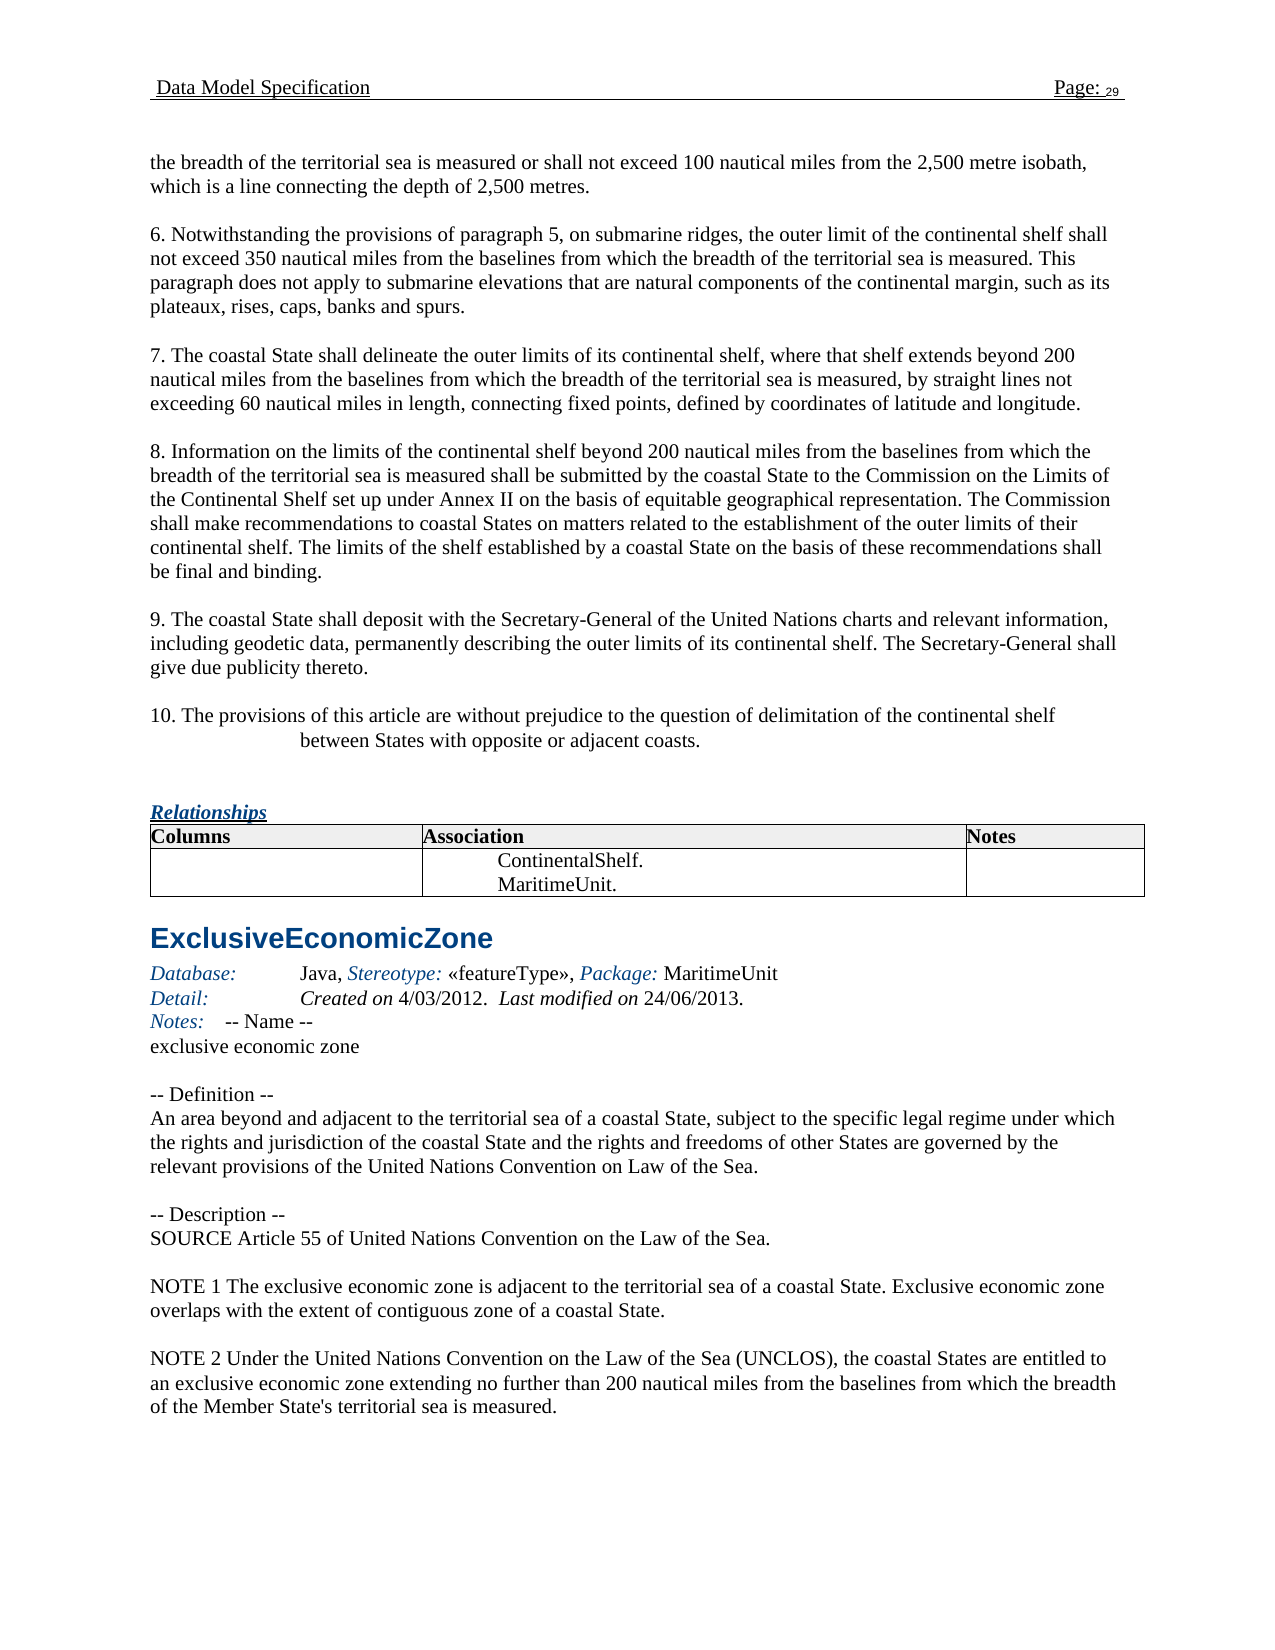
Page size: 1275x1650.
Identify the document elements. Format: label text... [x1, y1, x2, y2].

text 6. Notwithstanding the provisions of paragraph 5, on submarine ridges, the outer limit of the continental shelf shall not exceed 350 nautical miles from the baselines from which the breadth of the territorial sea is measured. This paragraph does not apply to submarine elevations that are natural components of the continental margin, such as its plateaux, rises, caps, banks and spurs. [150, 222, 1125, 318]
text 8. Information on the limits of the continental shelf beyond 200 nautical miles from the baselines from which the breadth of the territorial sea is measured shall be submitted by the coastal State to the Commission on the Limits of the Continental Shelf set up under Annex II on the basis of equitable geographical representation. The Commission shall make recommendations to coastal States on matters related to the establishment of the outer limits of their continental shelf. The limits of the shelf established by a coastal State on the basis of these recommendations shall be final and binding. [150, 439, 1125, 583]
text NOTE 2 Under the United Nations Convention on the Law of the Sea (UNCLOS), the coastal States are entitled to an exclusive economic zone extending no further than 200 nautical miles from the baselines from which the breadth of the Member State's territorial sea is measured. [150, 1346, 1125, 1418]
text -- Definition -- [150, 1082, 1125, 1106]
table_header Notes [967, 825, 1144, 848]
table_cell ContinentalShelf. MaritimeUnit. [423, 849, 966, 896]
table_header Association [423, 825, 966, 848]
text exclusive economic zone [150, 1033, 1125, 1058]
text 10. The provisions of this article are without prejudice to the question of delimitation of the continental shelf between States with opposite or adjacent coasts. [150, 703, 1125, 752]
text -- Description -- [150, 1202, 1125, 1226]
table_header Columns [151, 825, 422, 848]
text 9. The coastal State shall deposit with the Secretary-General of the United Nations charts and relevant information, including geodetic data, permanently describing the outer limits of its continental shelf. The Secretary-General shall give due publicity thereto. [150, 607, 1125, 679]
text Detail: Created on 4/03/2012. Last modified on 24/06/2013. [150, 985, 1125, 1009]
text 7. The coastal State shall delineate the outer limits of its continental shelf, where that shelf extends beyond 200 nautical miles from the baselines from which the breadth of the territorial sea is measured, by straight lines not exceeding 60 nautical miles in length, connecting fixed points, defined by coordinates of latitude and longitude. [150, 342, 1125, 415]
subtitle ExclusiveEconomicZone [150, 922, 1125, 955]
list Relationships [150, 800, 1125, 824]
text Notes: -- Name -- [150, 1009, 1125, 1033]
text An area beyond and adjacent to the territorial sea of a coastal State, subject to the specific legal regime under which the rights and jurisdiction of the coastal State and the rights and freedoms of other States are governed by the relevant provisions of the United Nations Convention on Law of the Sea. [150, 1106, 1125, 1178]
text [150, 150, 1125, 198]
text NOTE 1 The exclusive economic zone is adjacent to the territorial sea of a coastal State. Exclusive economic zone overlaps with the extent of contiguous zone of a coastal State. [150, 1274, 1125, 1322]
text SOURCE Article 55 of United Nations Convention on the Law of the Sea. [150, 1226, 1125, 1250]
text Database: Java, Stereotype: «featureType», Package: MaritimeUnit [150, 961, 1125, 985]
table_cell [151, 849, 422, 896]
table_cell [967, 849, 1144, 896]
